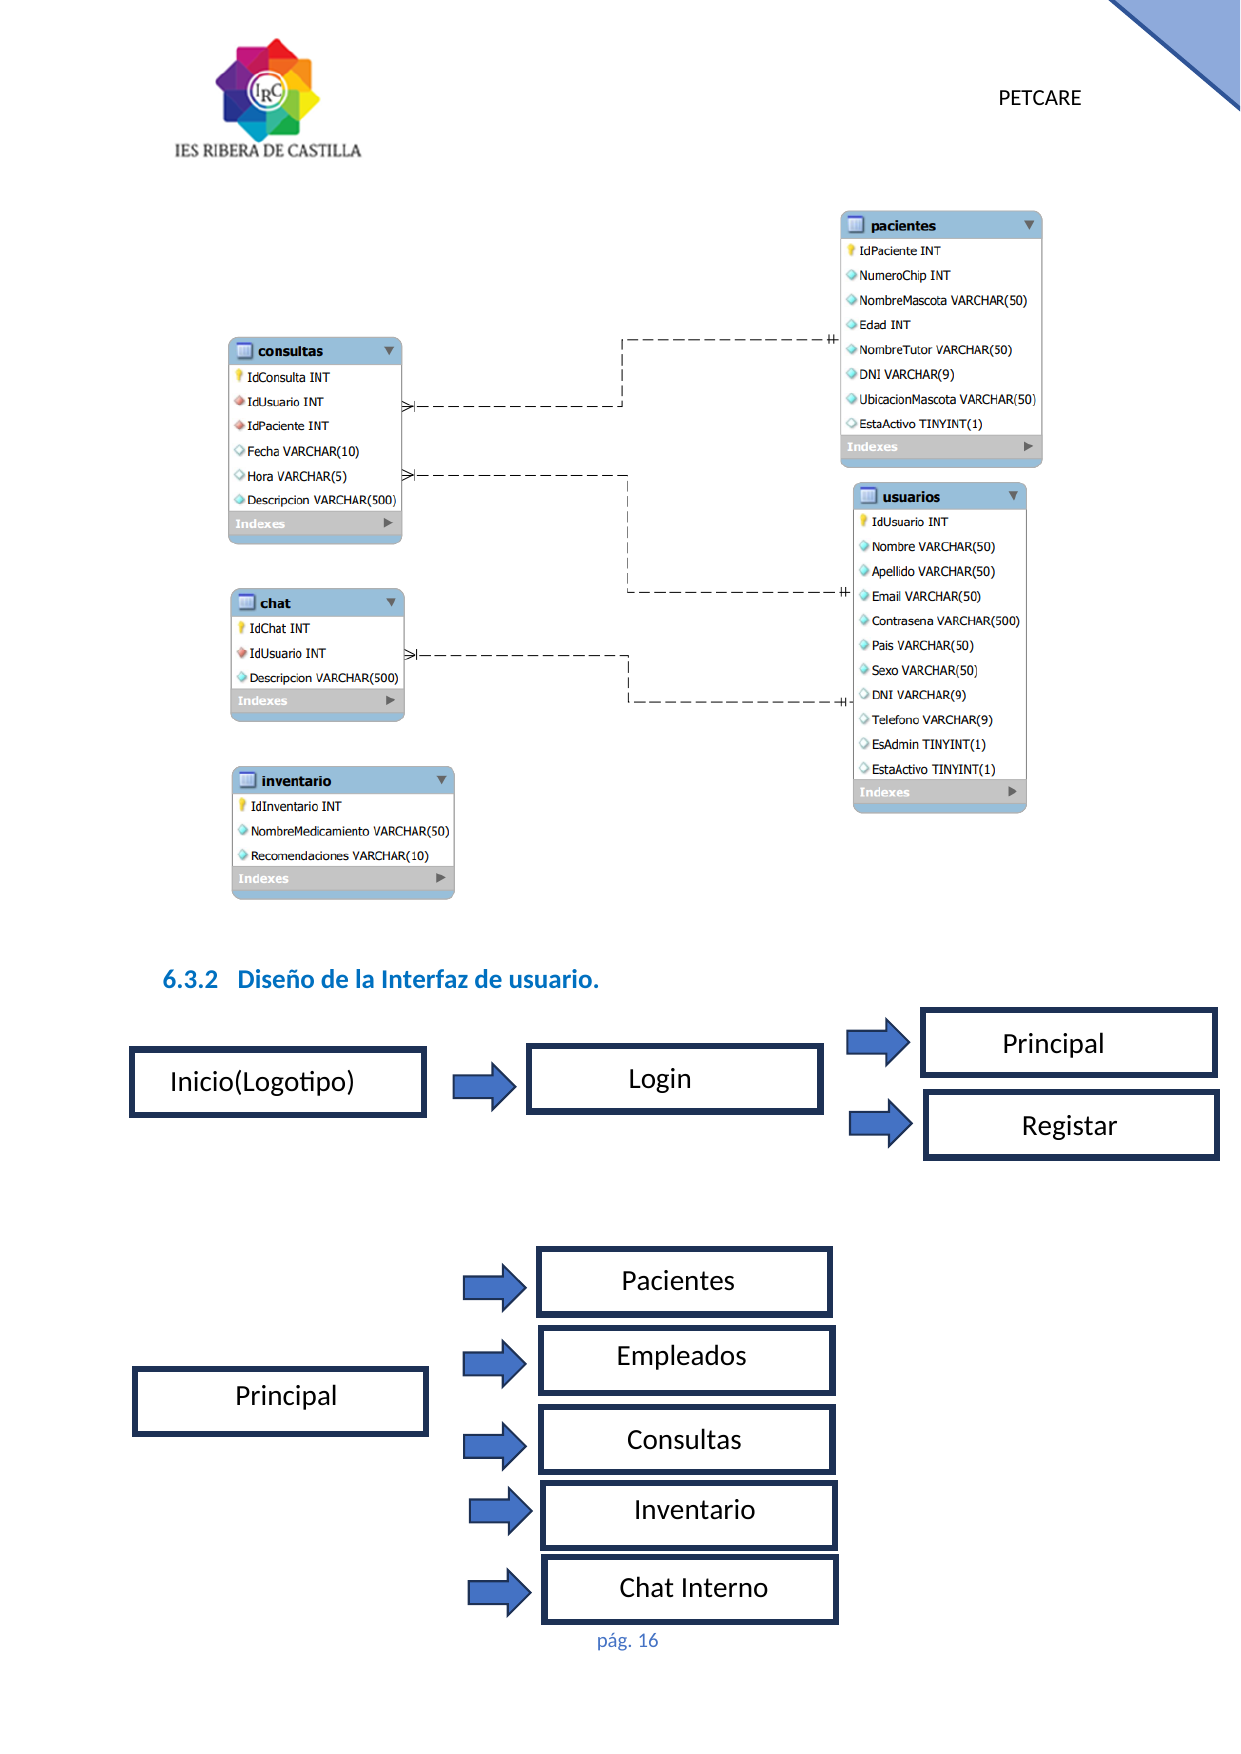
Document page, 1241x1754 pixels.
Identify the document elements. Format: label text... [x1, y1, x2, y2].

subtitle Diseño de la Interfaz de usuario. [162, 962, 1093, 995]
picture [173, 29, 366, 164]
picture [162, 192, 1093, 933]
